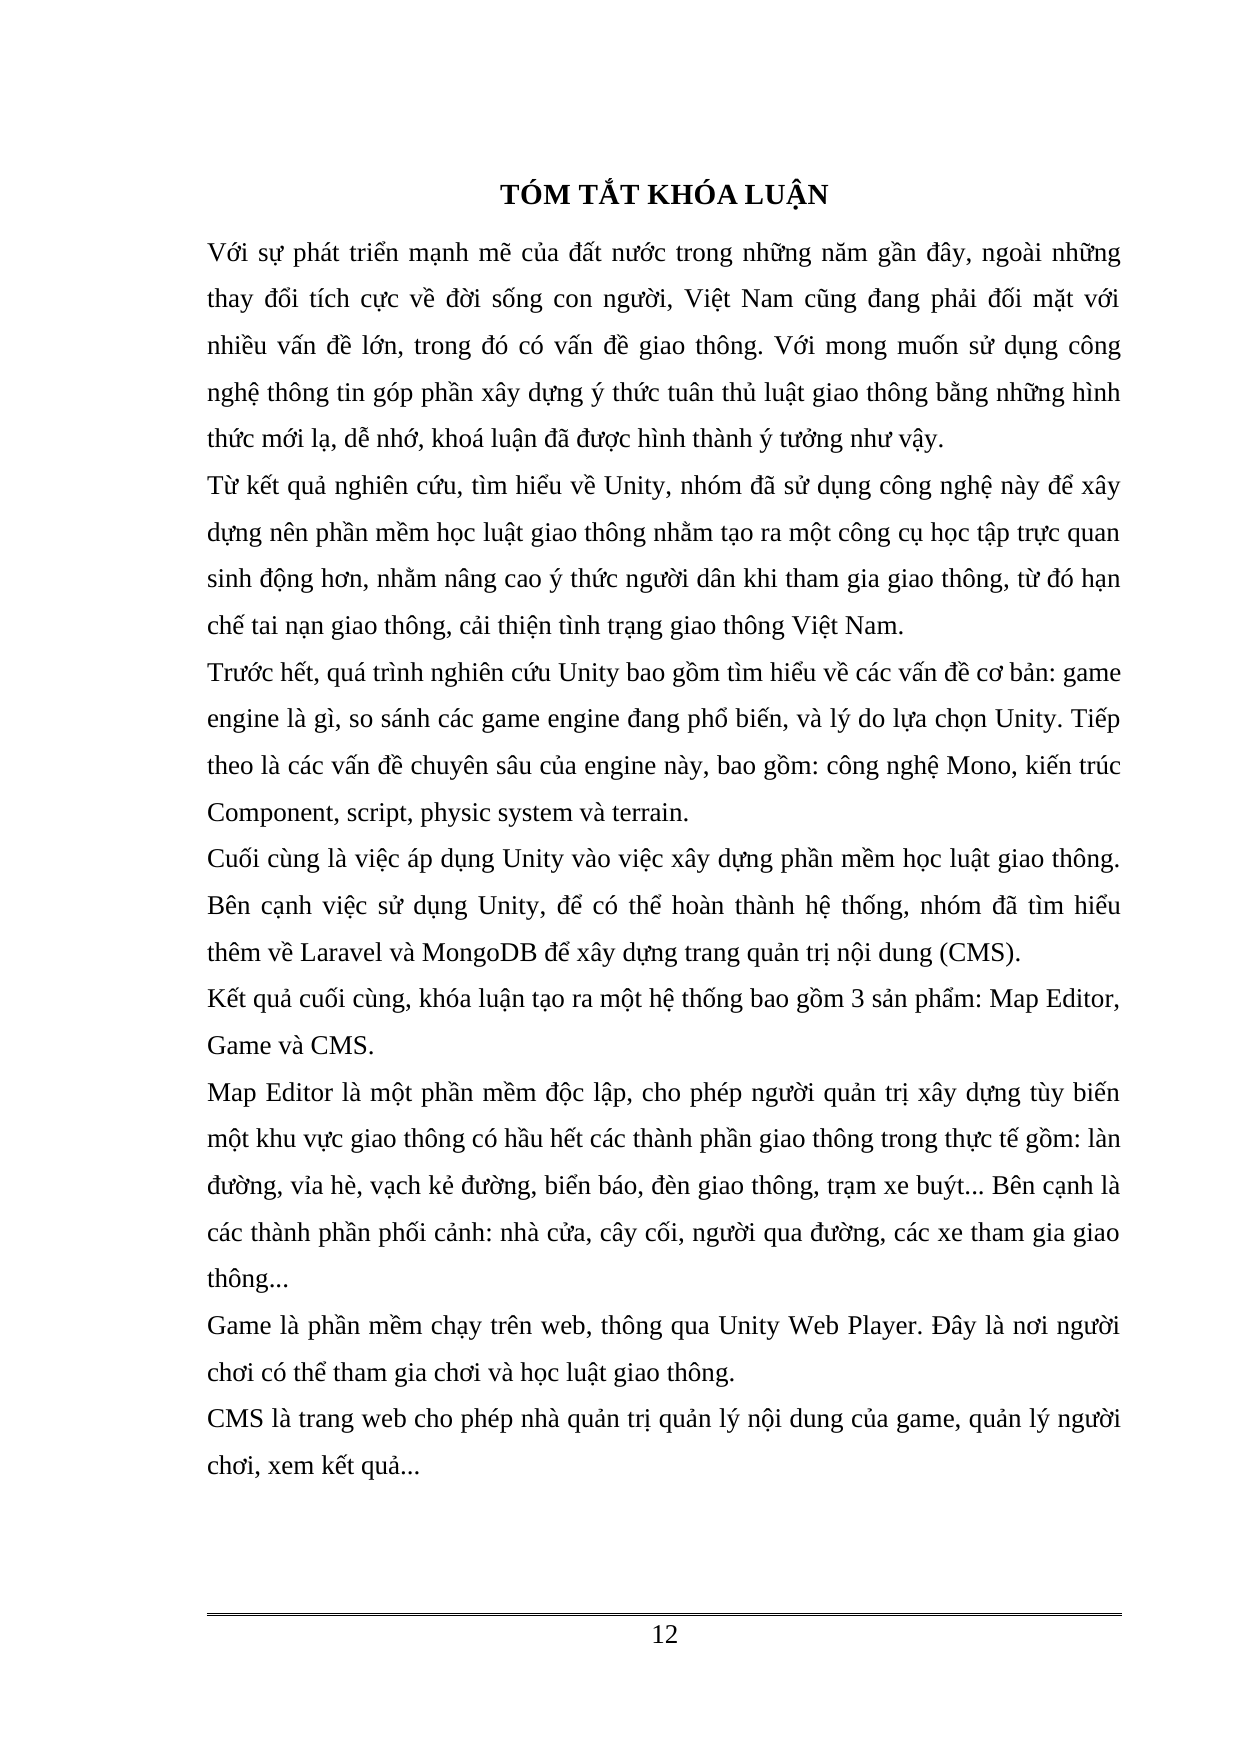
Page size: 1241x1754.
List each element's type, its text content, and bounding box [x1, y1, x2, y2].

text Cuối cùng là việc áp dụng Unity vào việc xây dựng phần mềm học luật giao thông. Bên cạnh việc sử dụng Unity, để có thể hoàn thành hệ thống, nhóm đã tìm hiểu thêm về Laravel và MongoDB để xây dựng trang quản trị nội dung (CMS). [207, 842, 1122, 967]
text Map Editor là một phần mềm độc lập, cho phép người quản trị xây dựng tùy biến một khu vực giao thông có hầu hết các thành phần giao thông trong thực tế gồm: làn đường, vỉa hè, vạch kẻ đường, biển báo, đèn giao thông, trạm xe buýt... Bên cạnh là các thành phần phối cảnh: nhà cửa, cây cối, người qua đường, các xe tham gia giao thông... [207, 1076, 1122, 1293]
text Kết quả cuối cùng, khóa luận tạo ra một hệ thống bao gồm 3 sản phẩm: Map Editor, Game và CMS. [207, 982, 1122, 1060]
text Trước hết, quá trình nghiên cứu Unity bao gồm tìm hiểu về các vấn đề cơ bản: game engine là gì, so sánh các game engine đang phổ biến, và lý do lựa chọn Unity. Tiếp theo là các vấn đề chuyên sâu của engine này, bao gồm: công nghệ Mono, kiến trúc Component, script, physic system và terrain. [207, 656, 1122, 827]
text CMS là trang web cho phép nhà quản trị quản lý nội dung của game, quản lý người chơi, xem kết quả... [207, 1402, 1122, 1480]
title TÓM TẮT KHÓA LUẬN [207, 177, 1122, 211]
text Với sự phát triển mạnh mẽ của đất nước trong những năm gần đây, ngoài những thay đổi tích cực về đời sống con người, Việt Nam cũng đang phải đối mặt với nhiều vấn đề lớn, trong đó có vấn đề giao thông. Với mong muốn sử dụng công nghệ thông tin góp phần xây dựng ý thức tuân thủ luật giao thông bằng những hình thức mới lạ, dễ nhớ, khoá luận đã được hình thành ý tưởng như vậy. [207, 236, 1122, 453]
text Game là phần mềm chạy trên web, thông qua Unity Web Player. Đây là nơi người chơi có thể tham gia chơi và học luật giao thông. [207, 1309, 1122, 1387]
text Từ kết quả nghiên cứu, tìm hiểu về Unity, nhóm đã sử dụng công nghệ này để xây dựng nên phần mềm học luật giao thông nhằm tạo ra một công cụ học tập trực quan sinh động hơn, nhằm nâng cao ý thức người dân khi tham gia giao thông, từ đó hạn chế tai nạn giao thông, cải thiện tình trạng giao thông Việt Nam. [207, 469, 1122, 640]
